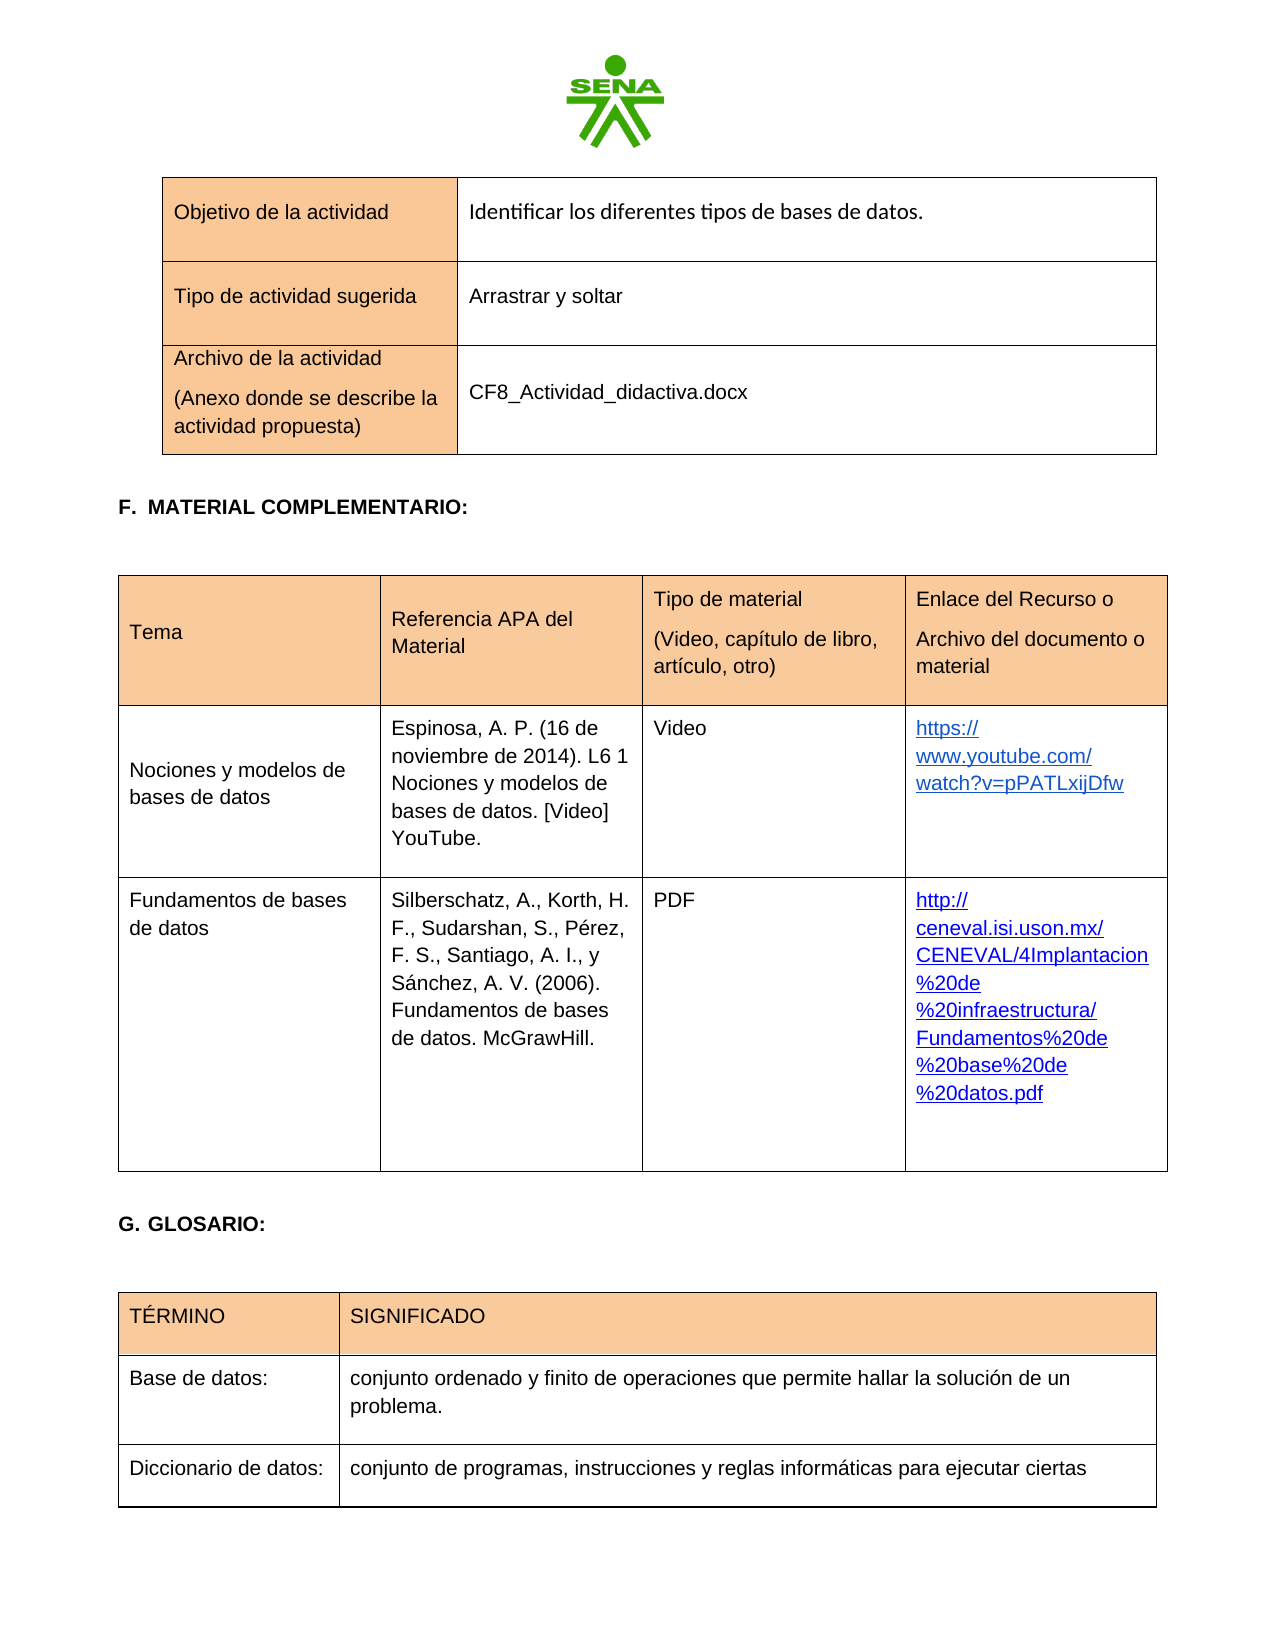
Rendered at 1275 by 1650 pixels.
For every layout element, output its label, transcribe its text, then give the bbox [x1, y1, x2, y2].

table_header Tema [119, 576, 380, 705]
table_cell Identificar los diferentes tipos de bases de datos. [458, 178, 1156, 261]
table_header SIGNIFICADO [340, 1293, 1156, 1354]
table_cell Archivo de la actividad (Anexo donde se describe la actividad propuesta) [163, 346, 457, 454]
table_header Tipo de material (Video, capítulo de libro, artículo, otro) [643, 576, 905, 705]
table_cell Arrastrar y soltar [458, 262, 1156, 345]
table_cell Tipo de actividad sugerida [163, 262, 457, 345]
table_cell Nociones y modelos de bases de datos [119, 706, 380, 877]
table_cell Silberschatz, A., Korth, H. F., Sudarshan, S., Pérez, F. S., Santiago, A. I., y Sánchez, A. V. (2006). Fundamentos de bases de datos. McGrawHill. [381, 878, 642, 1171]
table_cell http://ceneval.isi.uson.mx/CENEVAL/4Implantacion%20de%20infraestructura/Fundamentos%20de%20base%20de%20datos.pdf [906, 878, 1167, 1171]
table_cell https://www.youtube.com/watch?v=pPATLxijDfw [906, 706, 1167, 877]
table_cell Diccionario de datos: [119, 1445, 339, 1506]
table_cell Objetivo de la actividad [163, 178, 457, 261]
table_header TÉRMINO [119, 1293, 339, 1354]
table_header Referencia APA del Material [381, 576, 642, 705]
table_header Enlace del Recurso o Archivo del documento o material [906, 576, 1167, 705]
table_cell Fundamentos de bases de datos [119, 878, 380, 1171]
table_cell PDF [643, 878, 905, 1171]
table_cell Base de datos: [119, 1356, 339, 1444]
picture [566, 55, 664, 148]
table_cell conjunto ordenado y finito de operaciones que permite hallar la solución de un problema. [340, 1356, 1156, 1444]
table_cell CF8_Actividad_didactiva.docx [458, 346, 1156, 454]
table_cell conjunto de programas, instrucciones y reglas informáticas para ejecutar ciertas tareas en una computadora. [340, 1445, 1156, 1506]
table_cell Video [643, 706, 905, 877]
table_cell Espinosa, A. P. (16 de noviembre de 2014). L6 1 Nociones y modelos de bases de datos. [Video] YouTube. [381, 706, 642, 877]
list MATERIAL COMPLEMENTARIO: [118, 495, 1157, 519]
list GLOSARIO: [118, 1212, 1157, 1236]
